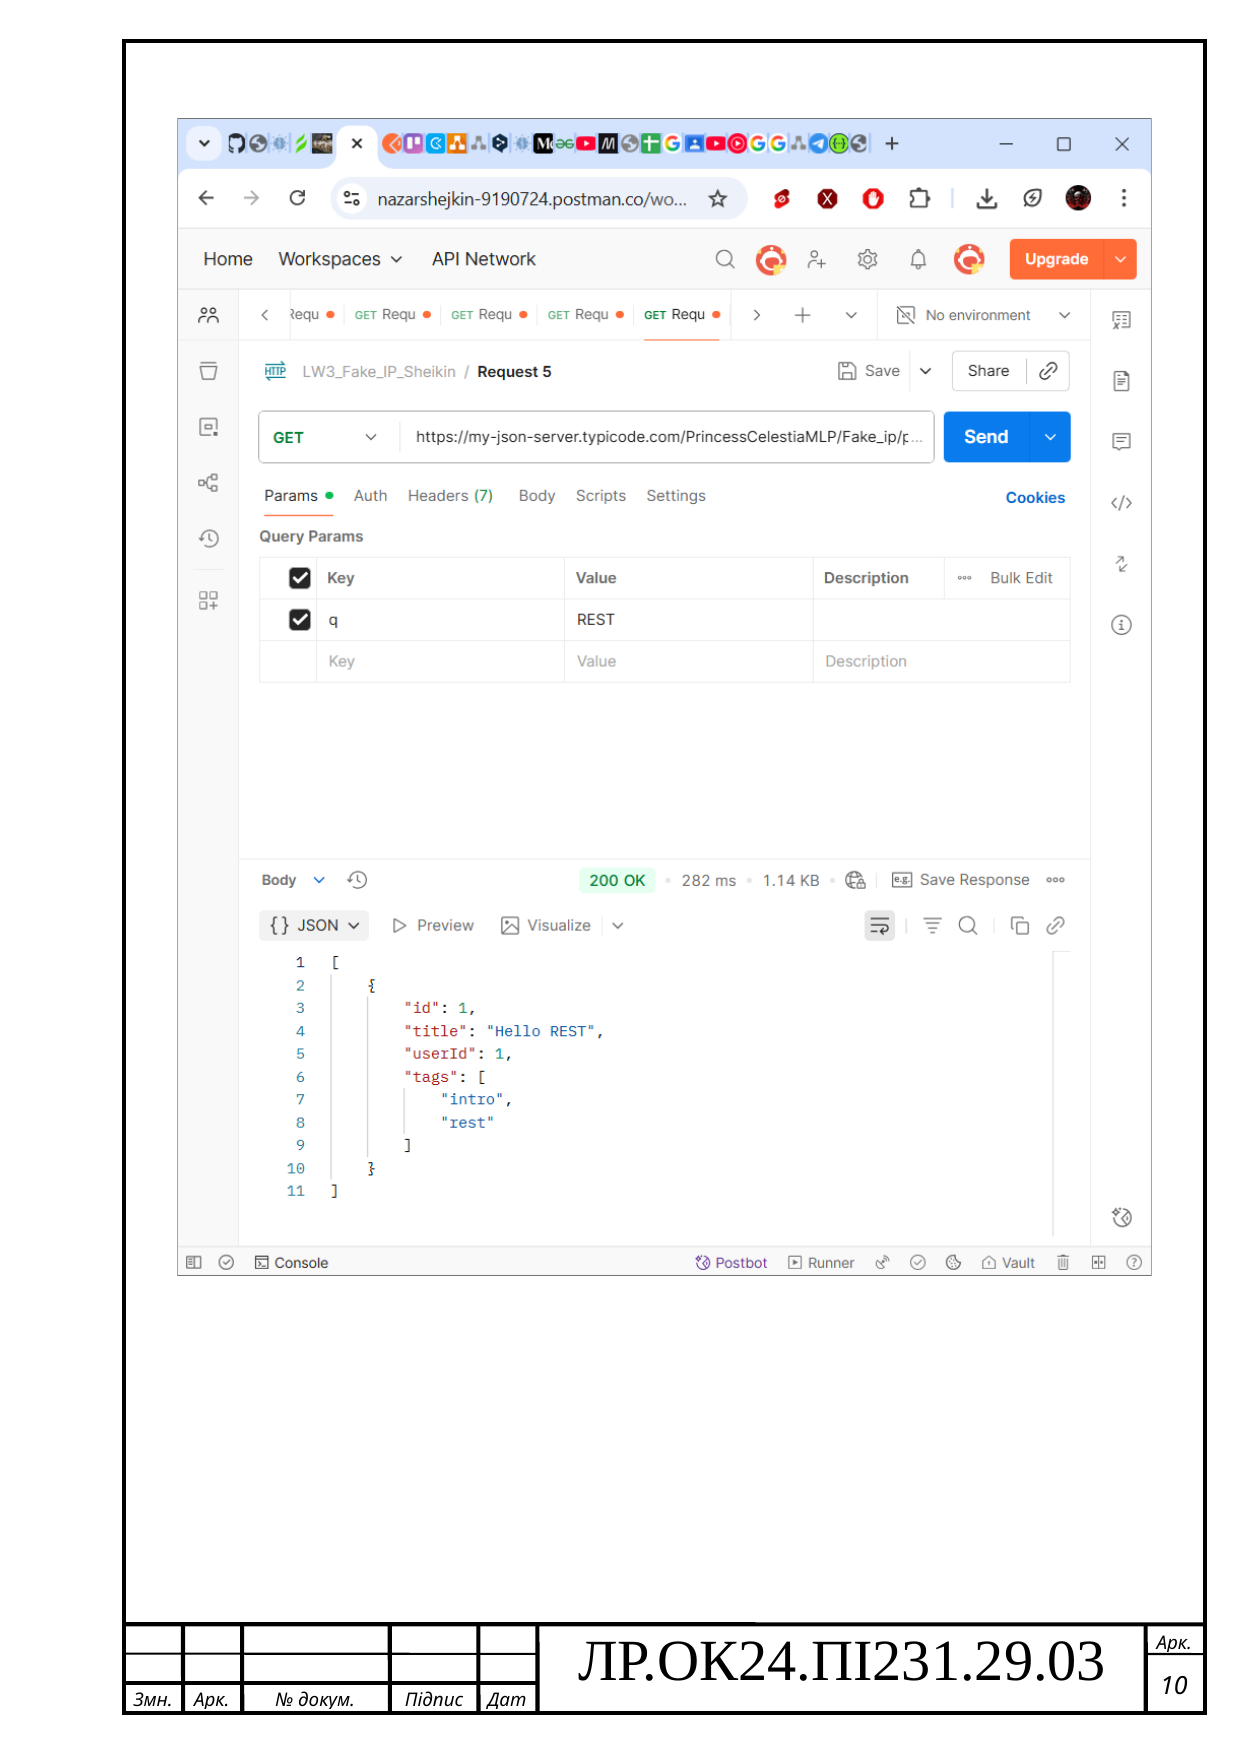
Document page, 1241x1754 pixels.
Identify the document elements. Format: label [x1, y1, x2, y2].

picture [177, 118, 1152, 1276]
